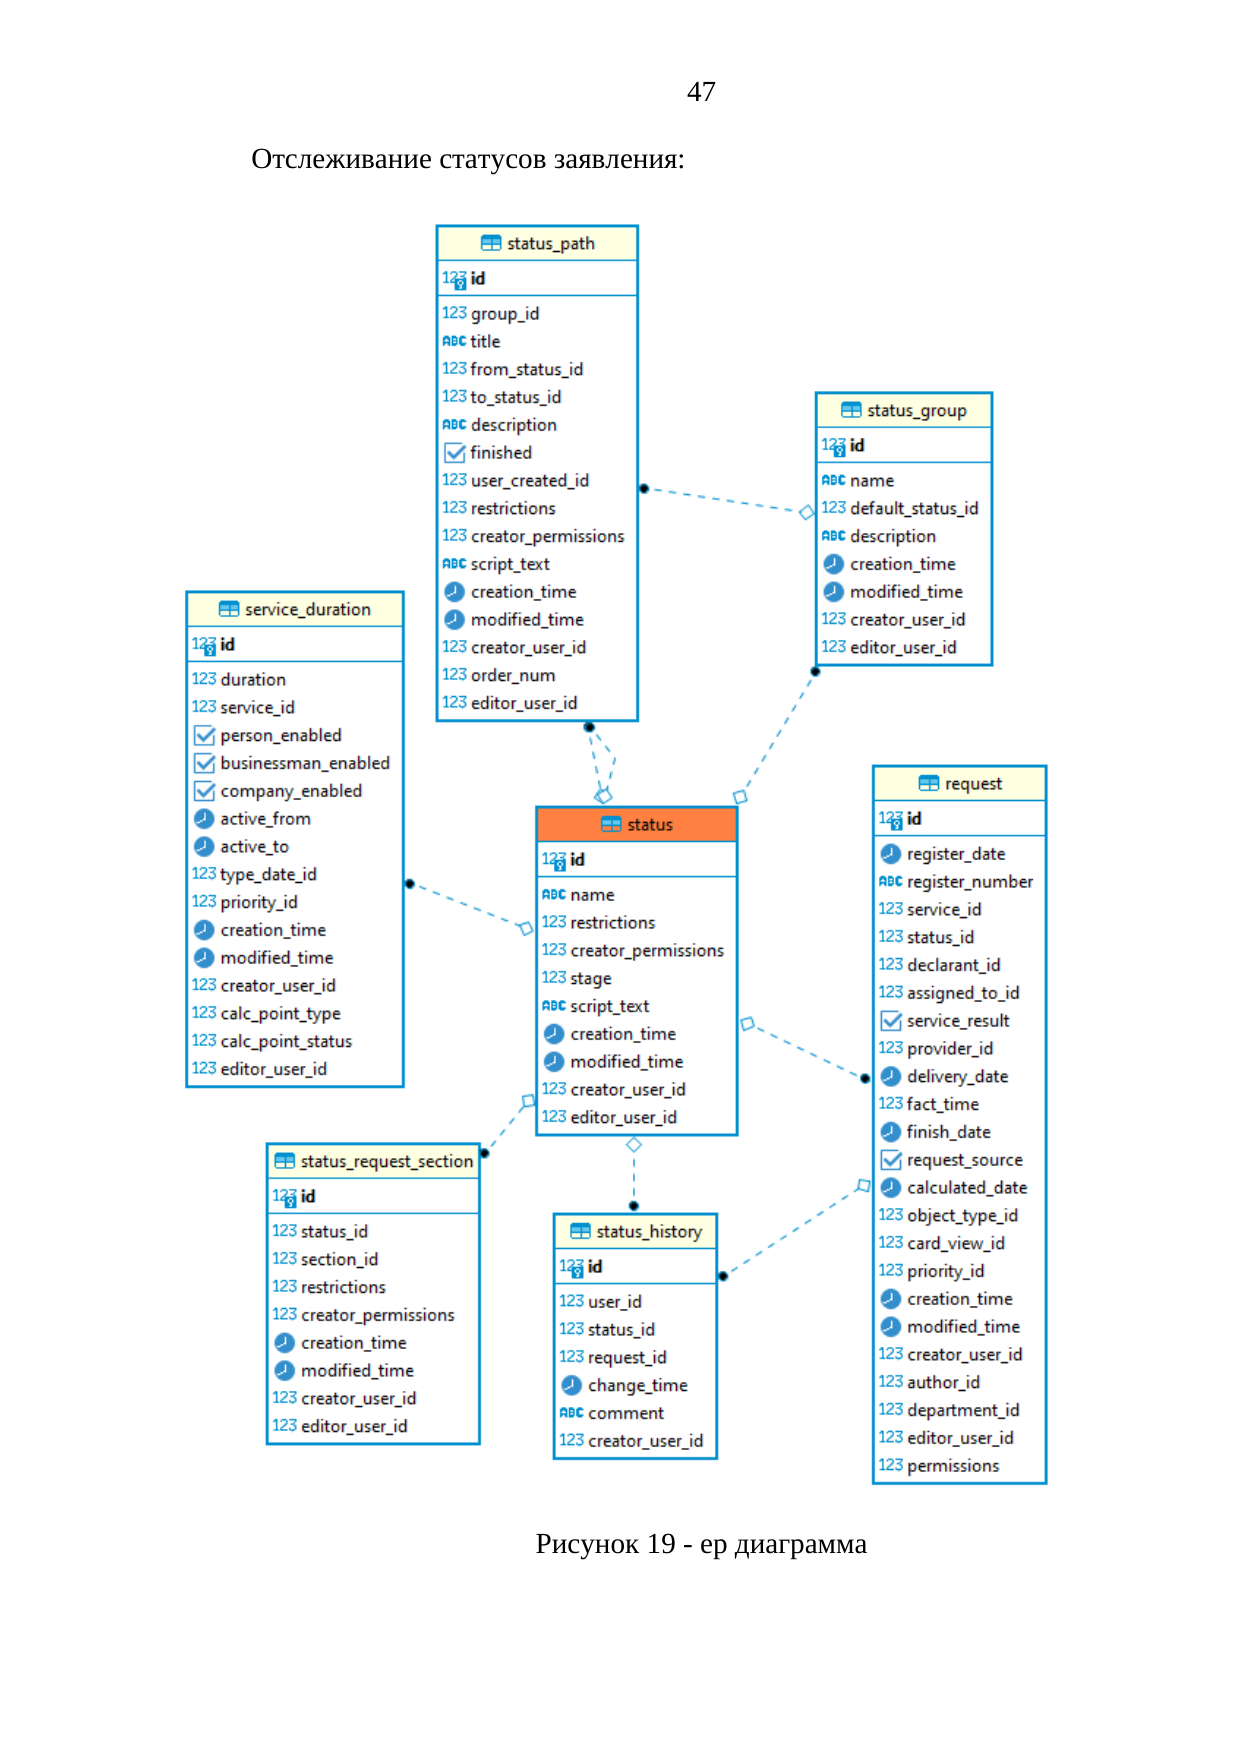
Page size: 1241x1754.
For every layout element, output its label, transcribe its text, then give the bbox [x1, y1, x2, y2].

text Рисунок 19 - ер диаграмма [177, 1527, 1152, 1560]
text Отслеживание статусов заявления: [177, 141, 1152, 174]
picture [162, 191, 1083, 1510]
